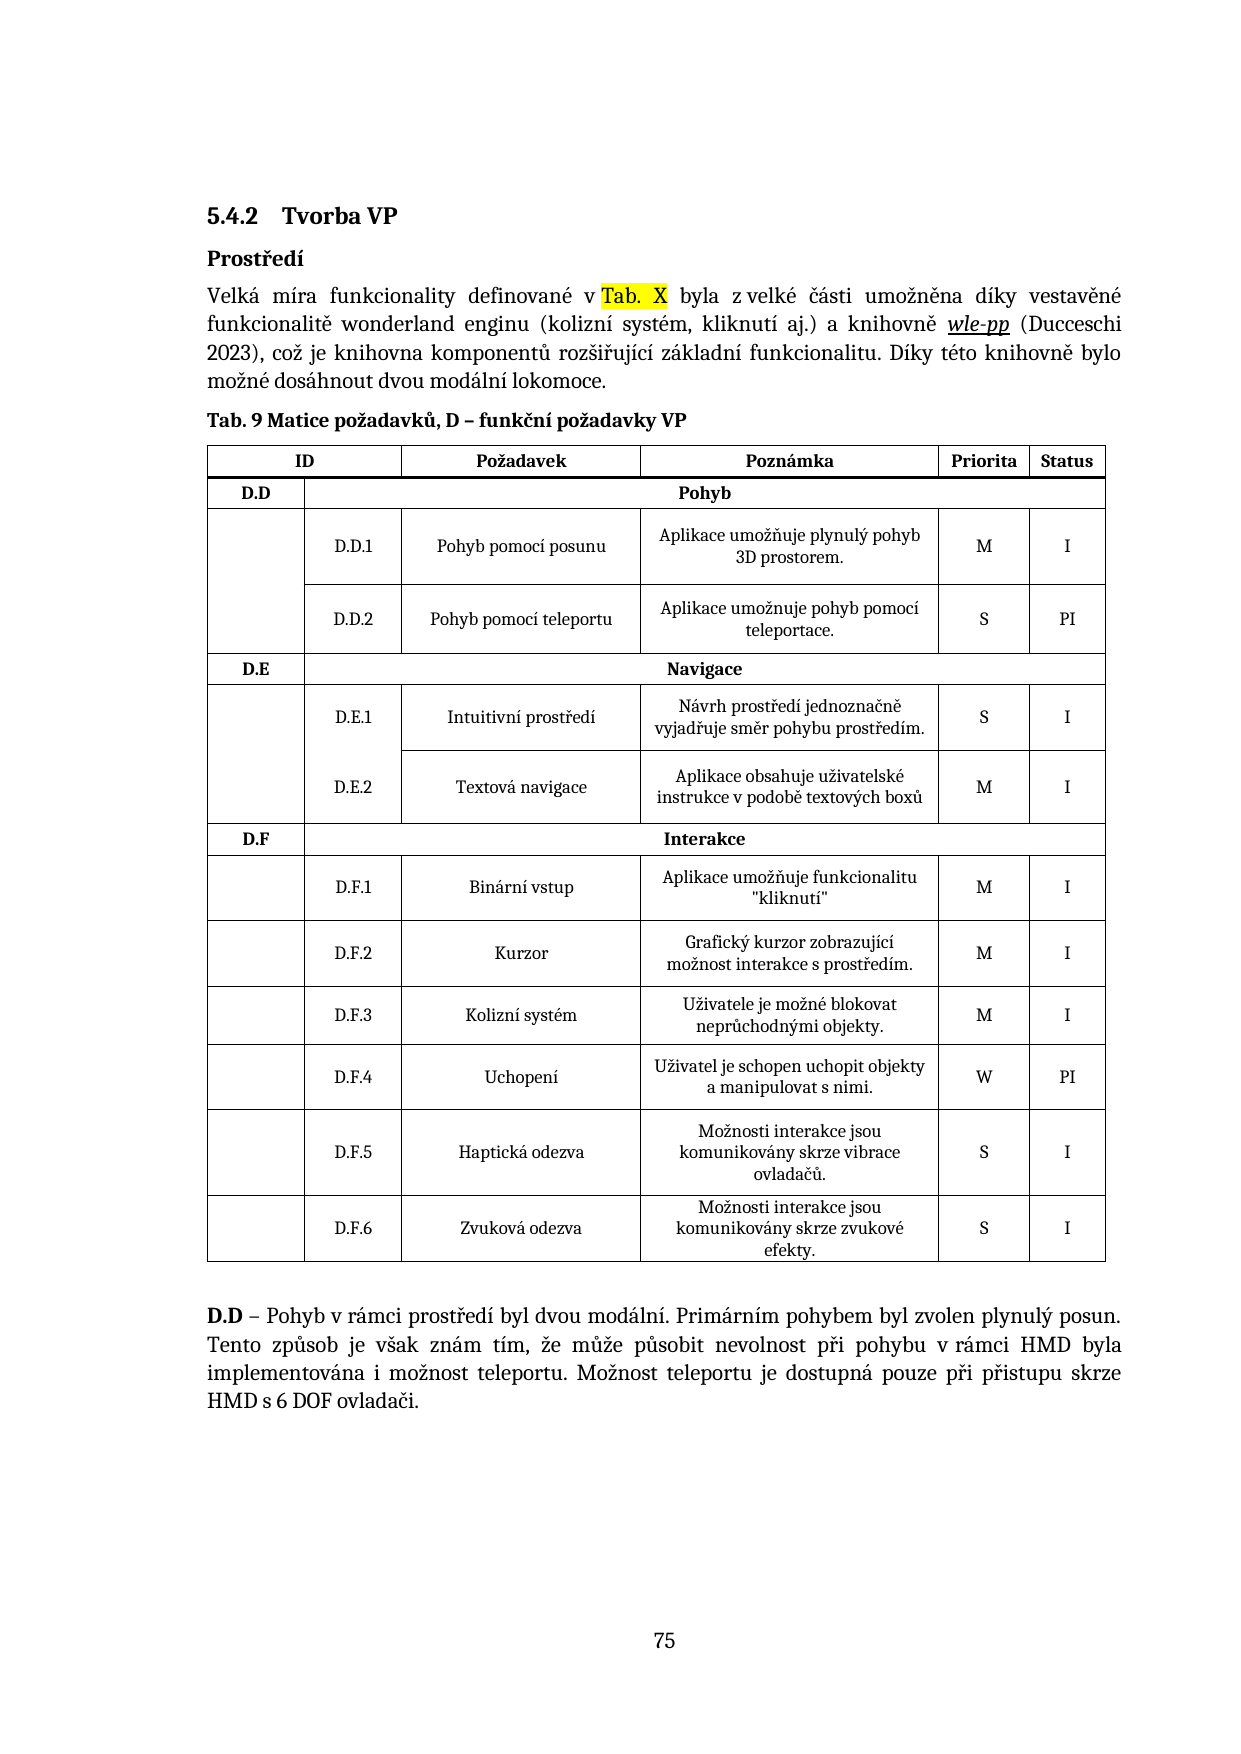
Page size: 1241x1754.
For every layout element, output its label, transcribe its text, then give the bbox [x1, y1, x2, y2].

table_cell Kolizní systém [402, 987, 640, 1044]
table_header Status [1030, 446, 1105, 476]
table_cell [208, 685, 304, 823]
table_cell Pohyb pomocí teleportu [402, 585, 640, 653]
table_cell Textová navigace [402, 751, 640, 823]
table_cell M [939, 751, 1029, 823]
table_cell S [939, 585, 1029, 653]
table_cell PI [1030, 585, 1105, 653]
table_cell Binární vstup [402, 856, 640, 920]
subtitle Tvorba VP [207, 202, 1122, 231]
table_cell Intuitivní prostředí [402, 685, 640, 750]
table_cell M [939, 987, 1029, 1044]
table_header ID [208, 446, 401, 476]
table_cell D.D.2 [305, 585, 401, 653]
table_cell Uživatel je schopen uchopit objekty a manipulovat s nimi. [641, 1045, 938, 1109]
table_cell D.E [208, 654, 304, 684]
table_cell I [1030, 751, 1105, 823]
table_cell S [939, 685, 1029, 750]
table_cell I [1030, 856, 1105, 920]
table_cell D.F.4 [305, 1045, 401, 1109]
table_cell [208, 856, 304, 920]
table_cell Uživatele je možné blokovat neprůchodnými objekty. [641, 987, 938, 1044]
table_cell S [939, 1196, 1029, 1261]
table_cell Grafický kurzor zobrazující možnost interakce s prostředím. [641, 921, 938, 986]
table_cell Uchopení [402, 1045, 640, 1109]
table_header Priorita [939, 446, 1029, 476]
table_cell Haptická odezva [402, 1110, 640, 1195]
table_cell Interakce [305, 824, 1105, 854]
table_cell M [939, 509, 1029, 584]
table_cell PI [1030, 1045, 1105, 1109]
table_cell Zvuková odezva [402, 1196, 640, 1261]
table_cell D.F.1 [305, 856, 401, 920]
table_cell I [1030, 1196, 1105, 1261]
table_cell M [939, 921, 1029, 986]
table_cell D.D.1 [305, 509, 401, 584]
table_cell I [1030, 685, 1105, 750]
table_cell Kurzor [402, 921, 640, 986]
table_cell [208, 921, 304, 986]
table_cell [208, 1110, 304, 1195]
text Prostředí [207, 246, 1122, 272]
table_cell S [939, 1110, 1029, 1195]
text Tab. 9 Matice požadavků, D – funkční požadavky VP [207, 409, 1122, 433]
table_cell I [1030, 921, 1105, 986]
table_cell Návrh prostředí jednoznačně vyjadřuje směr pohybu prostředím. [641, 685, 938, 750]
table_cell D.E.2 [305, 750, 401, 823]
table_cell D.F.5 [305, 1110, 401, 1195]
table_cell I [1030, 987, 1105, 1044]
table_cell D.F.6 [305, 1196, 401, 1261]
table_cell Navigace [305, 654, 1105, 684]
table_cell D.F [208, 824, 304, 854]
table_cell Aplikace obsahuje uživatelské instrukce v podobě textových boxů [641, 751, 938, 823]
table_cell Pohyb pomocí posunu [402, 509, 640, 584]
table_cell Aplikace umožnuje pohyb pomocí teleportace. [641, 585, 938, 653]
table_header Poznámka [641, 446, 938, 476]
table_cell [208, 509, 304, 653]
table_cell Aplikace umožňuje funkcionalitu "kliknutí" [641, 856, 938, 920]
table_cell [208, 1045, 304, 1109]
table_cell [208, 1196, 304, 1261]
table_header Požadavek [402, 446, 640, 476]
text Velká míra funkcionality definované v Tab. X byla z velké části umožněna díky vestavěné funkcionalitě wonderland enginu (kolizní systém, kliknutí aj.) a knihovně wle-pp (Ducceschi 2023), což je knihovna komponentů rozšiřující základní funkcionalitu. Díky této knihovně bylo možné dosáhnout dvou modální lokomoce. [207, 282, 1122, 394]
table_cell Aplikace umožňuje plynulý pohyb 3D prostorem. [641, 509, 938, 584]
table_cell Možnosti interakce jsou komunikovány skrze zvukové efekty. [641, 1196, 938, 1261]
table_cell W [939, 1045, 1029, 1109]
table_cell D.E.1 [305, 685, 401, 750]
table_cell Pohyb [305, 479, 1105, 508]
table_cell [208, 987, 304, 1044]
table_cell D.D [208, 479, 304, 508]
table_cell D.F.2 [305, 921, 401, 986]
table_cell I [1030, 509, 1105, 584]
text D.D – Pohyb v rámci prostředí byl dvou modální. Primárním pohybem byl zvolen plynulý posun. Tento způsob je však znám tím, že může působit nevolnost při pohybu v rámci HMD byla implementována i možnost teleportu. Možnost teleportu je dostupná pouze při přistupu skrze HMD s 6 DOF ovladači. [207, 1303, 1122, 1414]
table_cell I [1030, 1110, 1105, 1195]
table_cell D.F.3 [305, 987, 401, 1044]
table_cell M [939, 856, 1029, 920]
table_cell Možnosti interakce jsou komunikovány skrze vibrace ovladačů. [641, 1110, 938, 1195]
